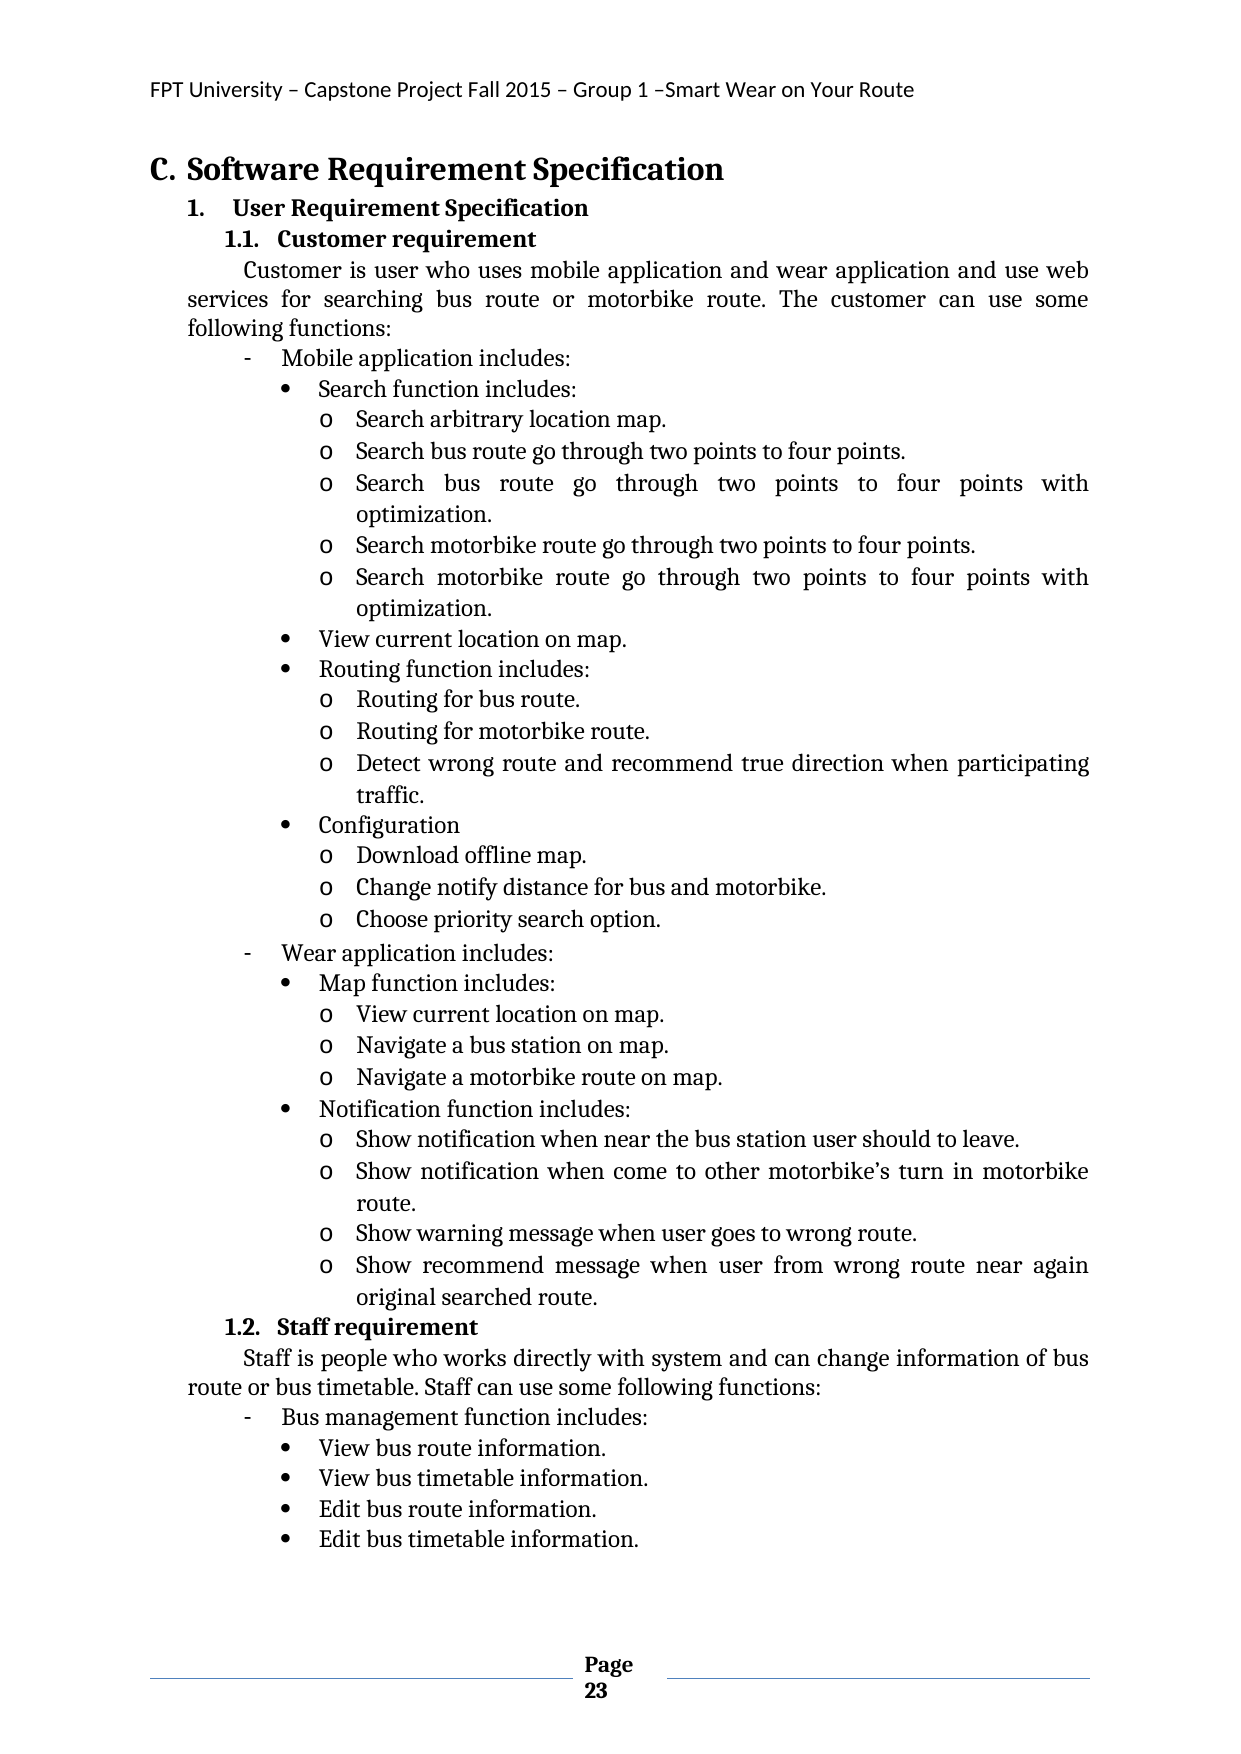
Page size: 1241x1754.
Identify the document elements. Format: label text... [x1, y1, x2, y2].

text Staff is people who works directly with system and can change information of bus route or bus timetable. Staff can use some following functions: [187, 1344, 1090, 1401]
subtitle Staff requirement [225, 1313, 1090, 1342]
list Show warning message when user goes to wrong route. [319, 1219, 1090, 1249]
subtitle User Requirement Specification [187, 194, 1090, 223]
list Download offline map. [319, 841, 1090, 871]
list Bus management function includes: [244, 1401, 1090, 1432]
list Notification function includes: [281, 1095, 1090, 1123]
list Configuration [281, 811, 1090, 840]
list View bus timetable information. [281, 1464, 1090, 1493]
list Navigate a motorbike route on map. [319, 1063, 1090, 1093]
list View bus route information. [281, 1434, 1090, 1462]
list Show recommend message when user from wrong route near again original searched route. [319, 1251, 1090, 1311]
list Show notification when near the bus station user should to leave. [319, 1125, 1090, 1155]
list Search function includes: [281, 375, 1090, 403]
list View current location on map. [281, 624, 1090, 653]
list Edit bus timetable information. [281, 1525, 1090, 1554]
list Edit bus route information. [281, 1494, 1090, 1523]
list Choose priority search option. [319, 905, 1090, 935]
list Search arbitrary location map. [319, 405, 1090, 435]
list Search motorbike route go through two points to four points with optimization. [319, 562, 1090, 623]
list Routing for motorbike route. [319, 717, 1090, 747]
list Show notification when come to other motorbike’s turn in motorbike route. [319, 1157, 1090, 1217]
subtitle Customer requirement [225, 225, 1090, 254]
list Search bus route go through two points to four points. [319, 437, 1090, 467]
subtitle Software Requirement Specification [150, 150, 1090, 188]
list Search motorbike route go through two points to four points. [319, 531, 1090, 561]
list Routing for bus route. [319, 685, 1090, 715]
list Change notify distance for bus and motorbike. [319, 873, 1090, 903]
list Mobile application includes: [244, 342, 1090, 373]
list Search bus route go through two points to four points with optimization. [319, 469, 1090, 529]
list Wear application includes: [244, 937, 1090, 967]
list Navigate a bus station on map. [319, 1031, 1090, 1061]
text Customer is user who uses mobile application and wear application and use web services for searching bus route or motorbike route. The customer can use some following functions: [187, 256, 1090, 342]
list Map function includes: [281, 969, 1090, 998]
list Detect wrong route and recommend true direction when participating traffic. [319, 749, 1090, 809]
list View current location on map. [319, 999, 1090, 1029]
list Routing function includes: [281, 655, 1090, 684]
